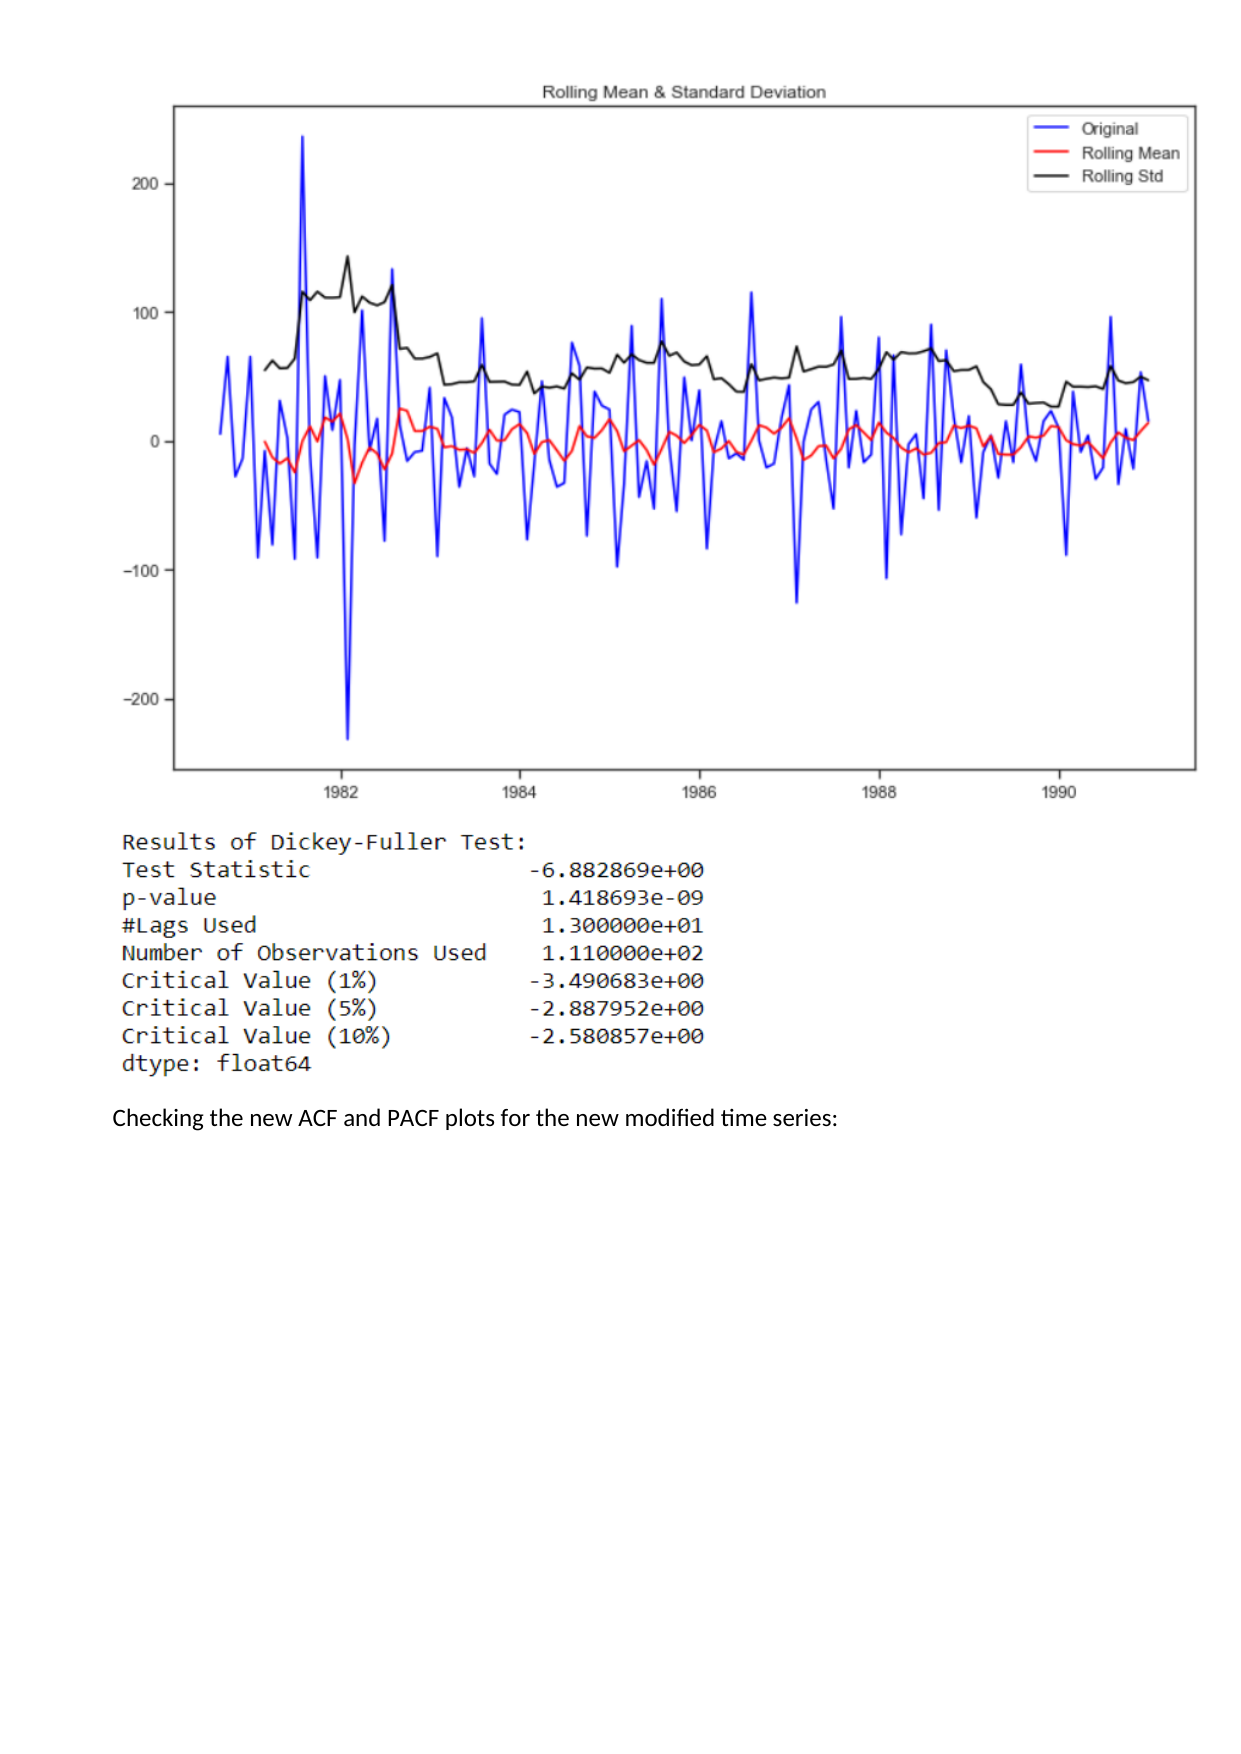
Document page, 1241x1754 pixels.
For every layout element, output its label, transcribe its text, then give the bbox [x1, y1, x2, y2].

text Checking the new ACF and PACF plots for the new modified time series: [112, 1102, 1165, 1132]
picture [112, 75, 1203, 803]
picture [112, 822, 713, 1083]
